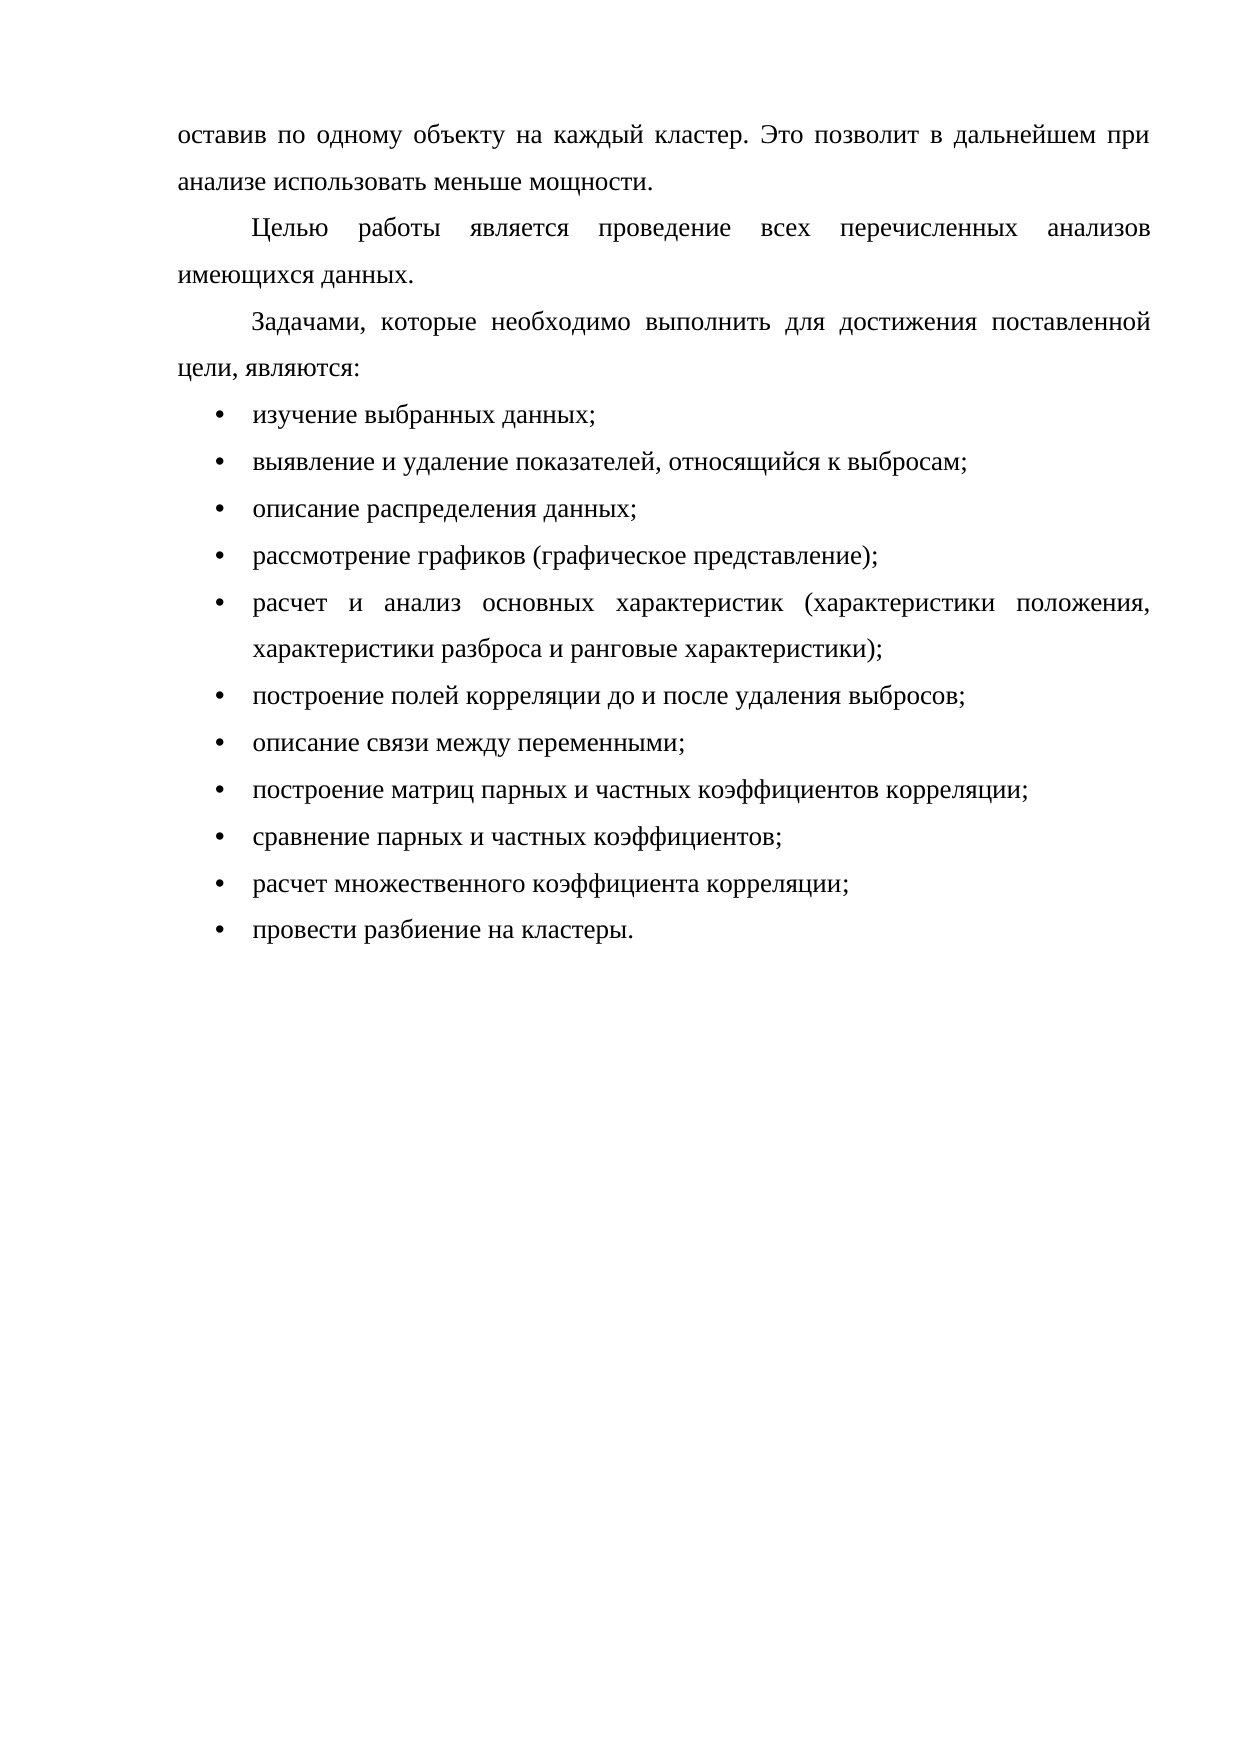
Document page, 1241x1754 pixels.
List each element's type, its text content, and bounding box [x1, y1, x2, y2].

list построение матриц парных и частных коэффициентов корреляции; [215, 773, 1152, 804]
list провести разбиение на кластеры. [215, 913, 1152, 945]
list описание связи между переменными; [215, 726, 1152, 757]
list построение полей корреляции до и после удаления выбросов; [215, 679, 1152, 710]
text Задачами, которые необходимо выполнить для достижения поставленной цели, являются: [177, 305, 1152, 383]
list расчет множественного коэффициента корреляции; [215, 867, 1152, 898]
list описание распределения данных; [215, 492, 1152, 523]
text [177, 118, 1152, 196]
list сравнение парных и частных коэффициентов; [215, 820, 1152, 851]
list выявление и удаление показателей, относящийся к выбросам; [215, 445, 1152, 476]
list рассмотрение графиков (графическое представление); [215, 539, 1152, 570]
list изучение выбранных данных; [215, 398, 1152, 429]
list расчет и анализ основных характеристик (характеристики положения, характеристики разброса и ранговые характеристики); [215, 586, 1152, 663]
text Целью работы является проведение всех перечисленных анализов имеющихся данных. [177, 211, 1152, 289]
